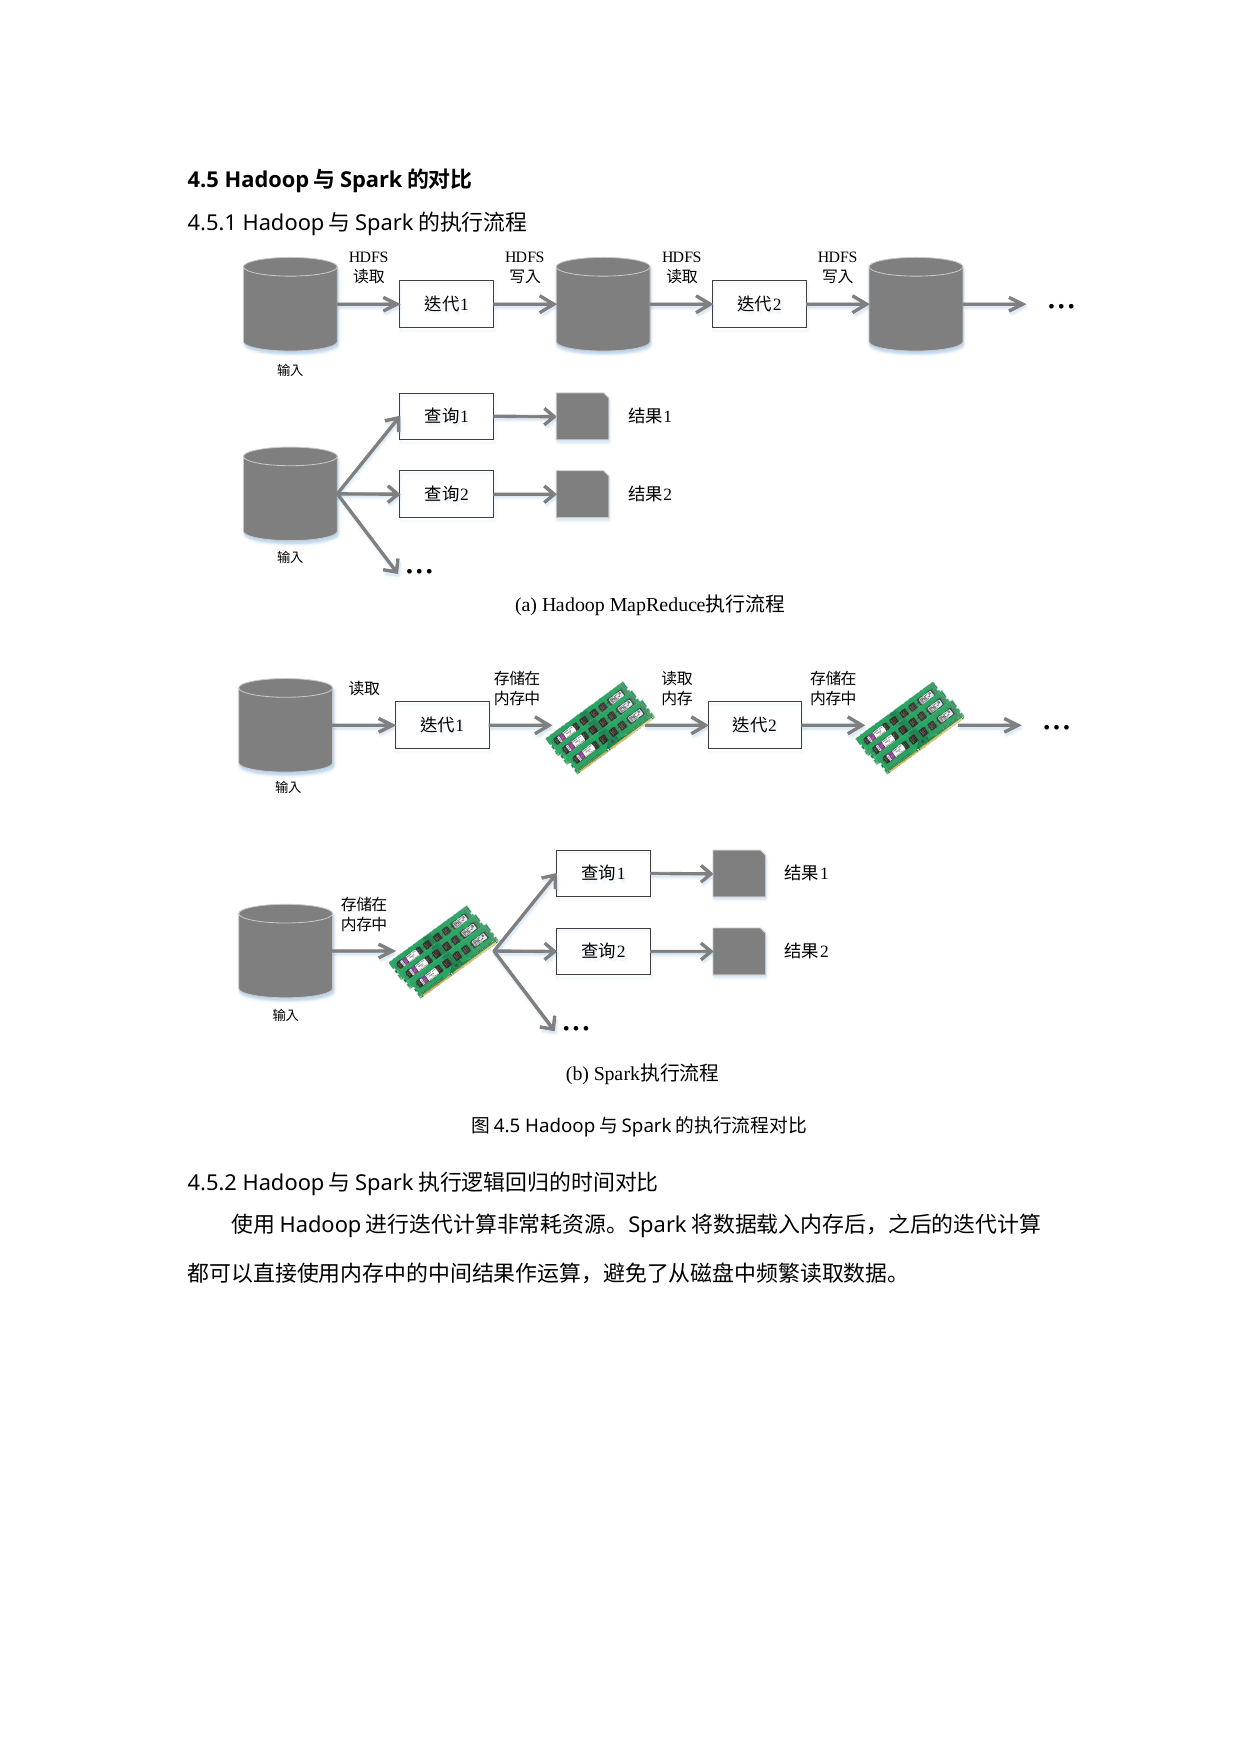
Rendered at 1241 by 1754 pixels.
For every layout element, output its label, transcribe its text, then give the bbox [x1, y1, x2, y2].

subtitle 4.5 Hadoop与Spark的对比 [187, 162, 1053, 194]
subtitle 4.5.1 Hadoop与Spark的执行流程 [187, 205, 1053, 237]
subtitle 4.5.2 Hadoop与Spark执行逻辑回归的时间对比 [187, 1164, 1053, 1197]
text 使用Hadoop进行迭代计算非常耗资源。Spark将数据载入内存后，之后的迭代计算都可以直接使用内存中的中间结果作运算，避免了从磁盘中频繁读取数据。 [187, 1207, 1053, 1288]
text 图4.5 Hadoop与Spark的执行流程对比 [187, 1108, 1053, 1140]
